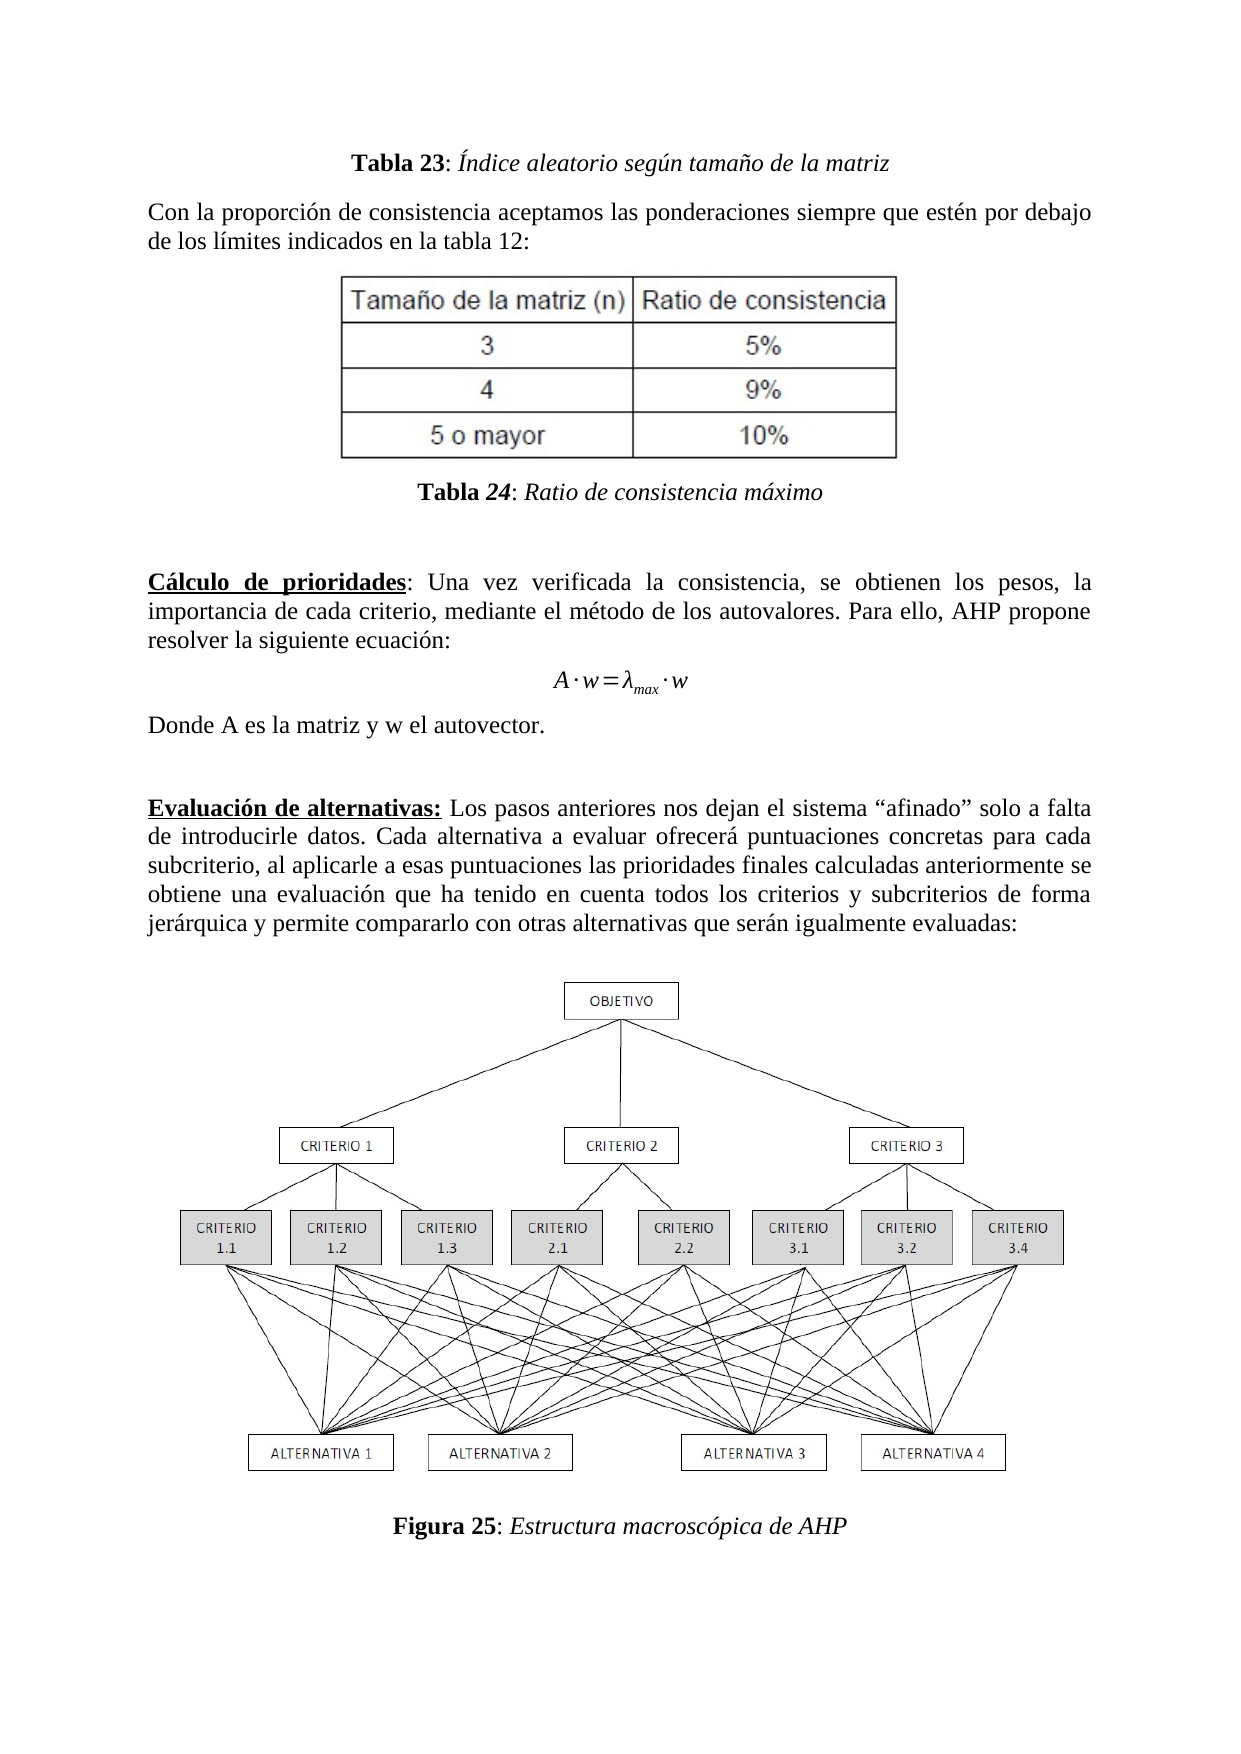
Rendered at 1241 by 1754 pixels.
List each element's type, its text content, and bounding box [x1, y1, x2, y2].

picture [147, 948, 1103, 1499]
text Tabla 23: Índice aleatorio según tamaño de la matriz [148, 148, 1092, 176]
text Con la proporción de consistencia aceptamos las ponderaciones siempre que estén por debajo de los límites indicados en la tabla 12: [148, 197, 1092, 255]
picture [335, 267, 905, 465]
text Cálculo de prioridades: Una vez verificada la consistencia, se obtienen los pesos, la importancia de cada criterio, mediante el método de los autovalores. Para ello, AHP propone resolver la siguiente ecuación: [148, 567, 1092, 654]
text Tabla 24: Ratio de consistencia máximo [148, 477, 1092, 505]
text Evaluación de alternativas: Los pasos anteriores nos dejan el sistema “afinado” solo a falta de introducirle datos. Cada alternativa a evaluar ofrecerá puntuaciones concretas para cada subcriterio, al aplicarle a esas puntuaciones las prioridades finales calculadas anteriormente se obtiene una evaluación que ha tenido en cuenta todos los criterios y subcriterios de forma jerárquica y permite compararlo con otras alternativas que serán igualmente evaluadas: [148, 793, 1092, 936]
text Figura 25: Estructura macroscópica de AHP [148, 1511, 1092, 1540]
text Donde A es la matriz y w el autovector. [148, 710, 1092, 739]
